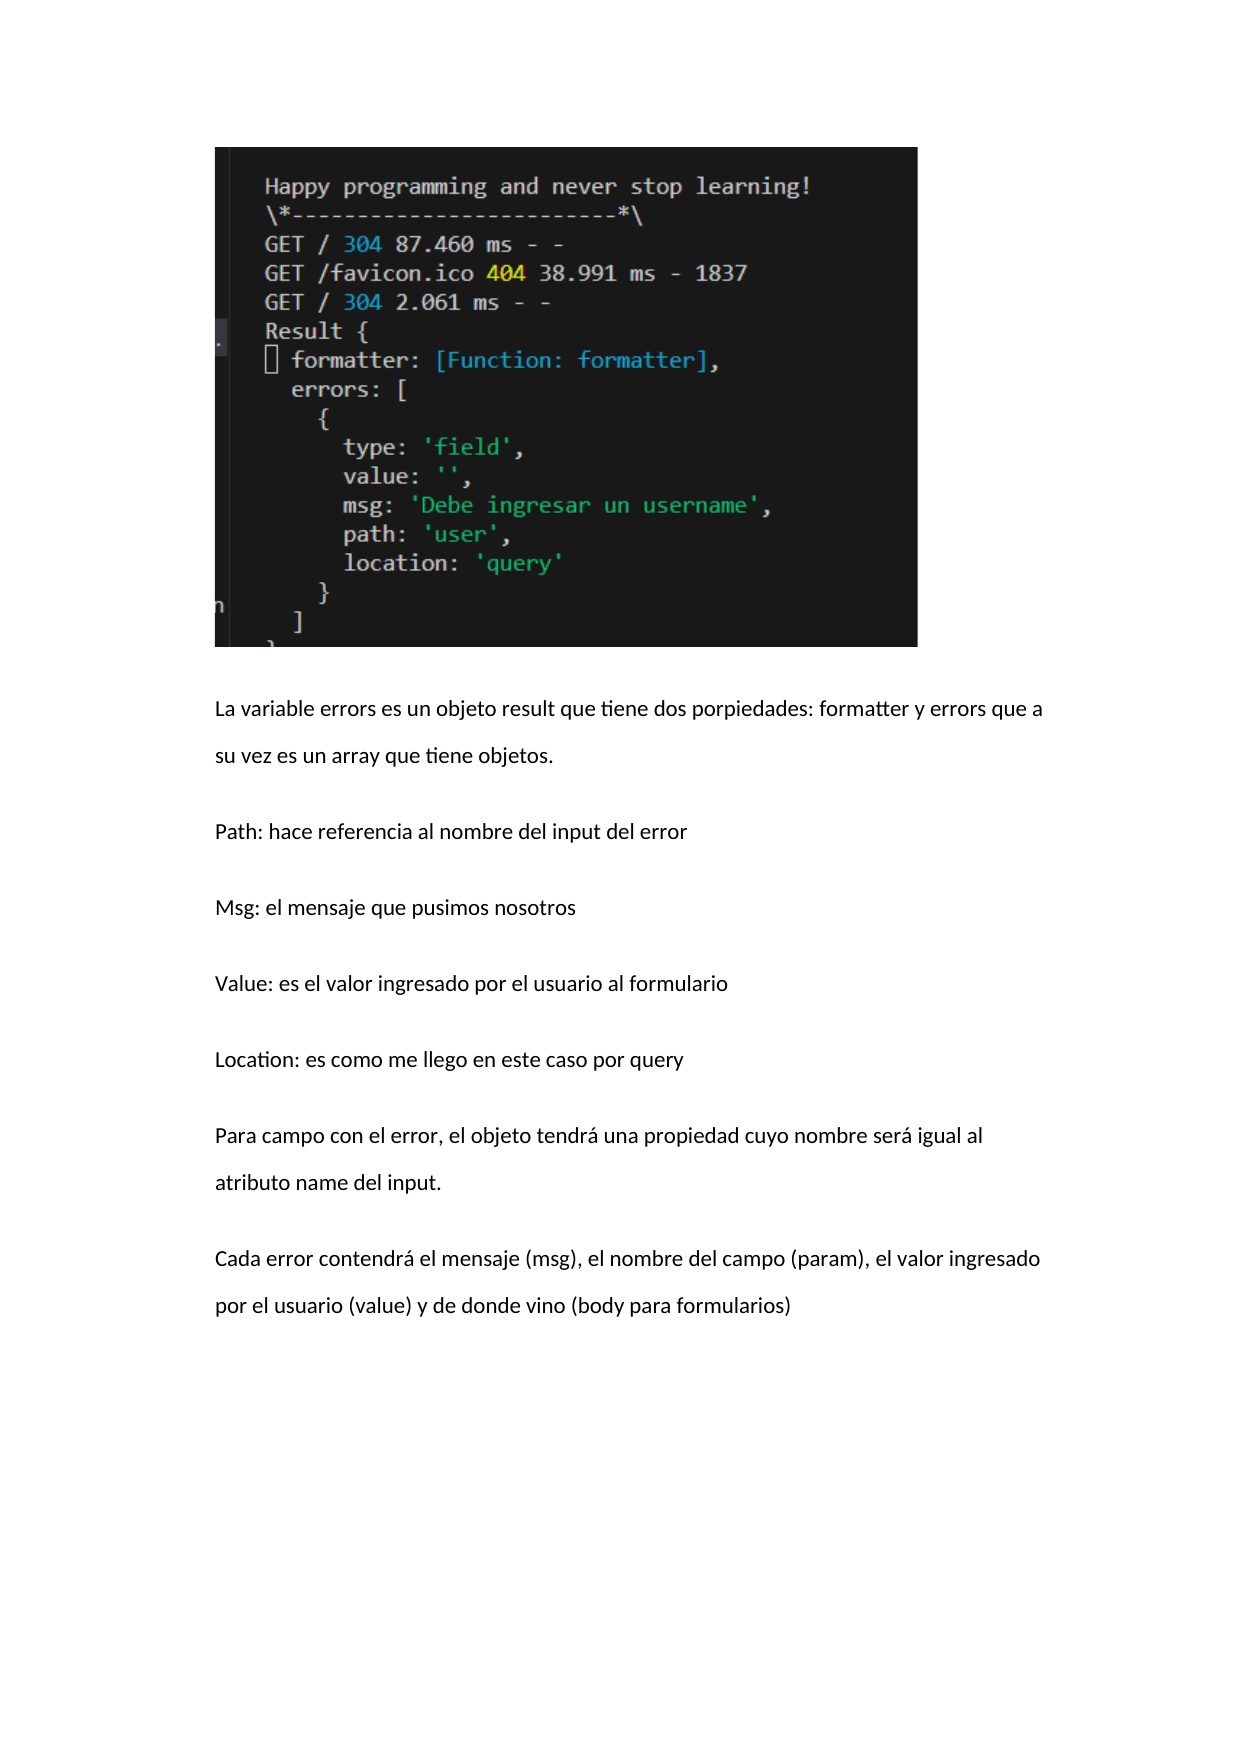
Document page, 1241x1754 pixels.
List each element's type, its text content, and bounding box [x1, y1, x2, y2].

text La variable errors es un objeto result que tiene dos porpiedades: formatter y errors que a su vez es un array que tiene objetos. [215, 676, 1063, 769]
text Path: hace referencia al nombre del input del error [215, 798, 1063, 845]
text Value: es el valor ingresado por el usuario al formulario [215, 951, 1063, 997]
text Location: es como me llego en este caso por query [215, 1027, 1063, 1073]
text Msg: el mensaje que pusimos nosotros [215, 874, 1063, 921]
text Para campo con el error, el objeto tendrá una propiedad cuyo nombre será igual al atributo name del input. [215, 1103, 1063, 1196]
picture [214, 147, 918, 647]
text Cada error contendrá el mensaje (msg), el nombre del campo (param), el valor ingresado por el usuario (value) y de donde vino (body para formularios) [215, 1226, 1063, 1319]
